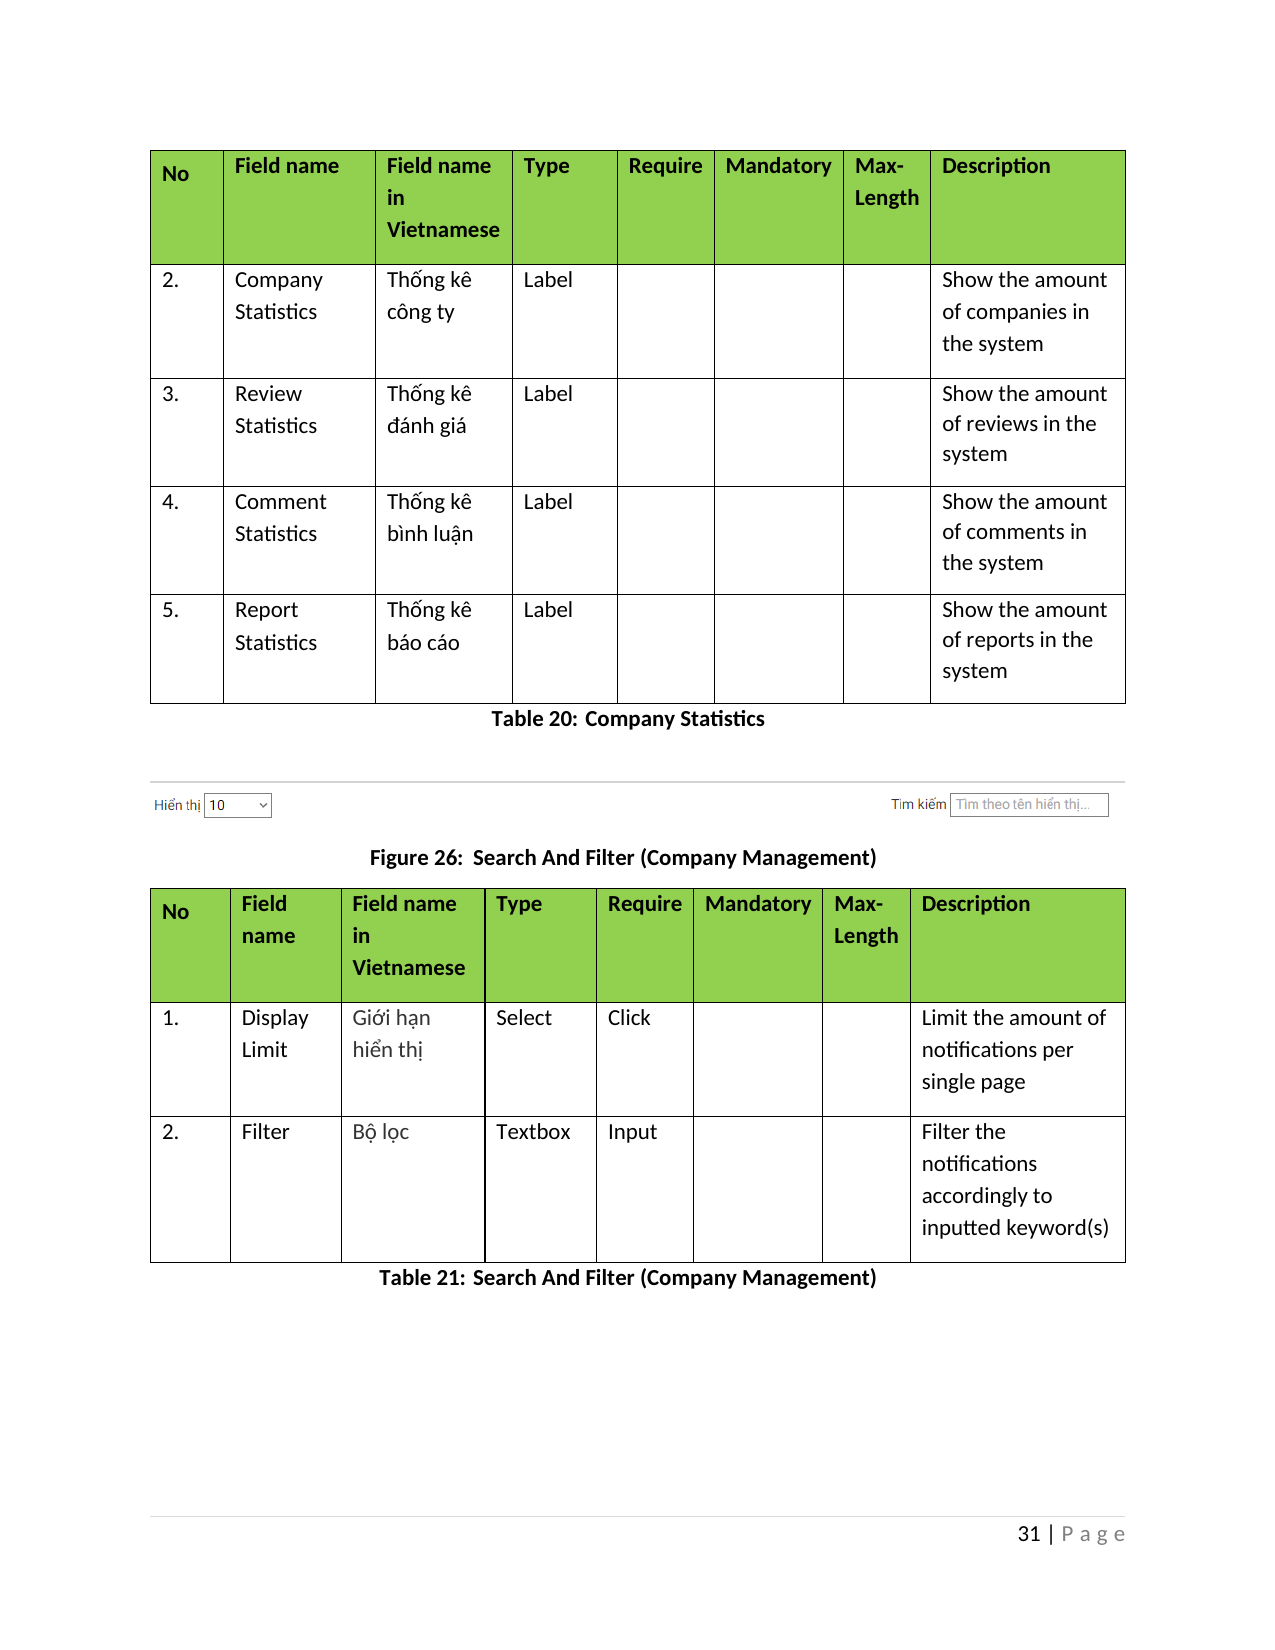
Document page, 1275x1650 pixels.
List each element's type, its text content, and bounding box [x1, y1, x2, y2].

table_header Mandatory [715, 151, 843, 264]
table_cell Company Statistics [224, 265, 375, 378]
table_cell [151, 265, 223, 378]
table_cell Thống kê báo cáo [376, 595, 512, 703]
table_header Mandatory [694, 889, 822, 1002]
table_cell Review Statistics [224, 379, 375, 486]
table_cell [715, 595, 843, 703]
table_cell Textbox [486, 1117, 596, 1262]
table_cell [844, 595, 930, 703]
table_cell Select [486, 1003, 596, 1116]
table_cell [844, 487, 930, 594]
table_cell Input [597, 1117, 693, 1262]
table_cell Click [597, 1003, 693, 1116]
table_header Field name in Vietnamese [342, 889, 484, 1002]
table_cell [715, 379, 843, 486]
table_cell Filter the notifications accordingly to inputted keyword(s) [911, 1117, 1125, 1262]
text Search And Filter (Company Management) [122, 843, 1125, 871]
table_cell Comment Statistics [224, 487, 375, 594]
table_cell [618, 595, 714, 703]
table_cell [823, 1117, 910, 1262]
text Company Statistics [131, 704, 1125, 732]
table_cell Label [513, 487, 617, 594]
table_cell [715, 265, 843, 378]
table_cell Filter [231, 1117, 341, 1262]
table_cell Show the amount of reviews in the system [931, 379, 1125, 486]
table_cell [694, 1003, 822, 1116]
table_cell Thống kê đánh giá [376, 379, 512, 486]
table_cell Show the amount of comments in the system [931, 487, 1125, 594]
table_cell Label [513, 379, 617, 486]
table_cell [151, 1003, 230, 1116]
table_cell [618, 379, 714, 486]
picture [150, 779, 1125, 823]
table_cell Thống kê bình luận [376, 487, 512, 594]
table_cell Display Limit [231, 1003, 341, 1116]
table_cell [151, 595, 223, 703]
text Search And Filter (Company Management) [131, 1263, 1125, 1291]
table_cell [151, 487, 223, 594]
table_cell [823, 1003, 910, 1116]
table_cell Giới hạn hiển thị [342, 1003, 484, 1116]
table_cell Show the amount of companies in the system [931, 265, 1125, 378]
table_header Description [911, 889, 1125, 1002]
table_cell [715, 487, 843, 594]
table_cell Show the amount of reports in the system [931, 595, 1125, 703]
table_header No [151, 151, 223, 264]
table_cell Limit the amount of notifications per single page [911, 1003, 1125, 1116]
table_header Field name in Vietnamese [376, 151, 512, 264]
table_cell [844, 379, 930, 486]
table_header Description [931, 151, 1125, 264]
table_cell [618, 265, 714, 378]
table_header No [151, 889, 230, 1002]
table_header Require [618, 151, 714, 264]
table_header Type [513, 151, 617, 264]
table_header Type [486, 889, 596, 1002]
table_header Field name [224, 151, 375, 264]
table_cell [844, 265, 930, 378]
table_cell [618, 487, 714, 594]
table_cell [694, 1117, 822, 1262]
table_header Field name [231, 889, 341, 1002]
table_header Max-Length [844, 151, 930, 264]
table_header Require [597, 889, 693, 1002]
table_cell [151, 1117, 230, 1262]
table_cell Bộ lọc [342, 1117, 484, 1262]
table_cell Report Statistics [224, 595, 375, 703]
table_header Max-Length [823, 889, 910, 1002]
table_cell [151, 379, 223, 486]
table_cell Label [513, 595, 617, 703]
table_cell Thống kê công ty [376, 265, 512, 378]
table_cell Label [513, 265, 617, 378]
